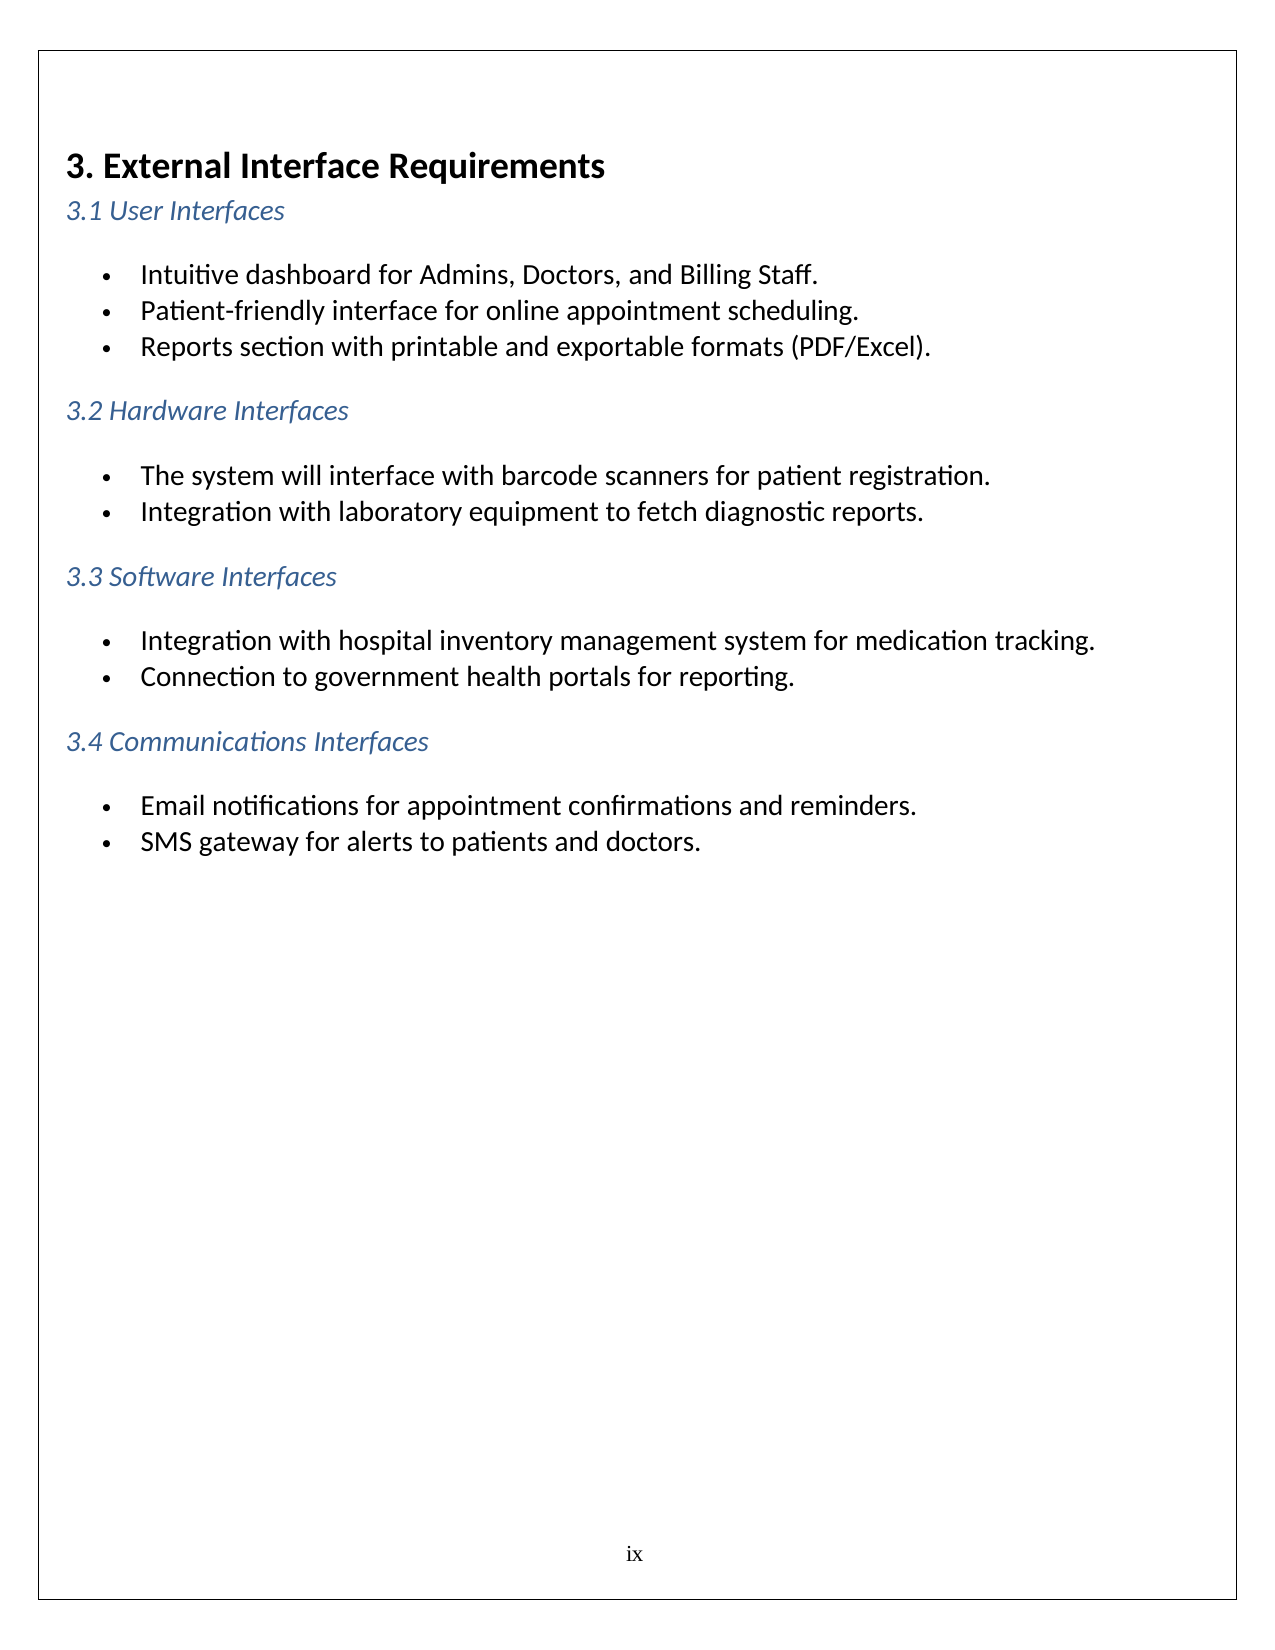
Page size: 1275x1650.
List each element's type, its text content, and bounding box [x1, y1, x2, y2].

subtitle Patient-friendly interface for online appointment scheduling. [103, 292, 1236, 328]
subtitle Reports section with printable and exportable formats (PDF/Excel). [103, 328, 1236, 363]
subtitle User Interfaces [65, 192, 1236, 227]
subtitle Integration with hospital inventory management system for medication tracking. [103, 622, 1236, 658]
subtitle Intuitive dashboard for Admins, Doctors, and Billing Staff. [103, 256, 1236, 292]
subtitle The system will interface with barcode scanners for patient registration. [103, 457, 1236, 493]
subtitle Software Interfaces [65, 558, 1236, 593]
subtitle Connection to government health portals for reporting. [103, 658, 1236, 693]
list External Interface Requirements [65, 142, 1236, 187]
subtitle Integration with laboratory equipment to fetch diagnostic reports. [103, 493, 1236, 528]
subtitle SMS gateway for alerts to patients and doctors. [103, 823, 1236, 859]
subtitle Hardware Interfaces [65, 392, 1236, 428]
subtitle Communications Interfaces [65, 723, 1236, 758]
subtitle Email notifications for appointment confirmations and reminders. [103, 787, 1236, 823]
